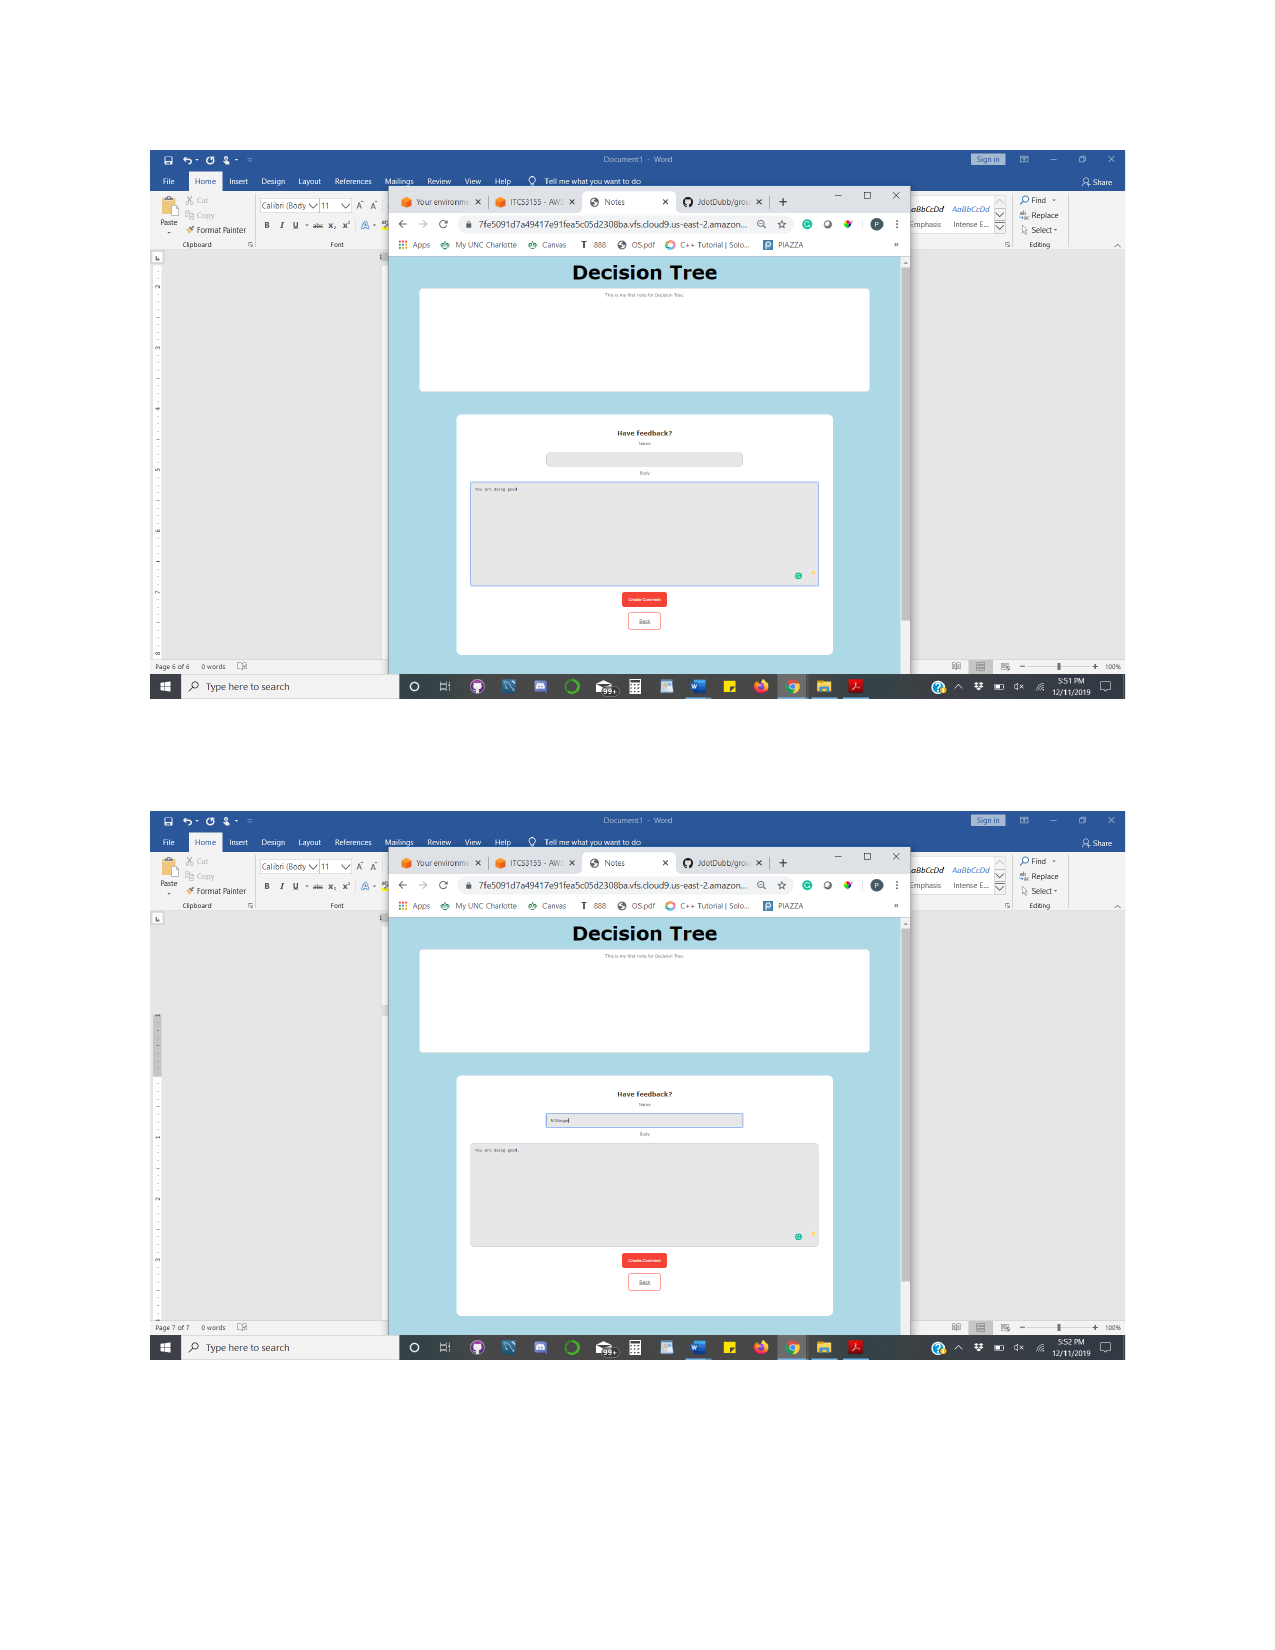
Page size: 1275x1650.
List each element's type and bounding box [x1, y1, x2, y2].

picture [150, 150, 1125, 699]
picture [150, 811, 1125, 1360]
